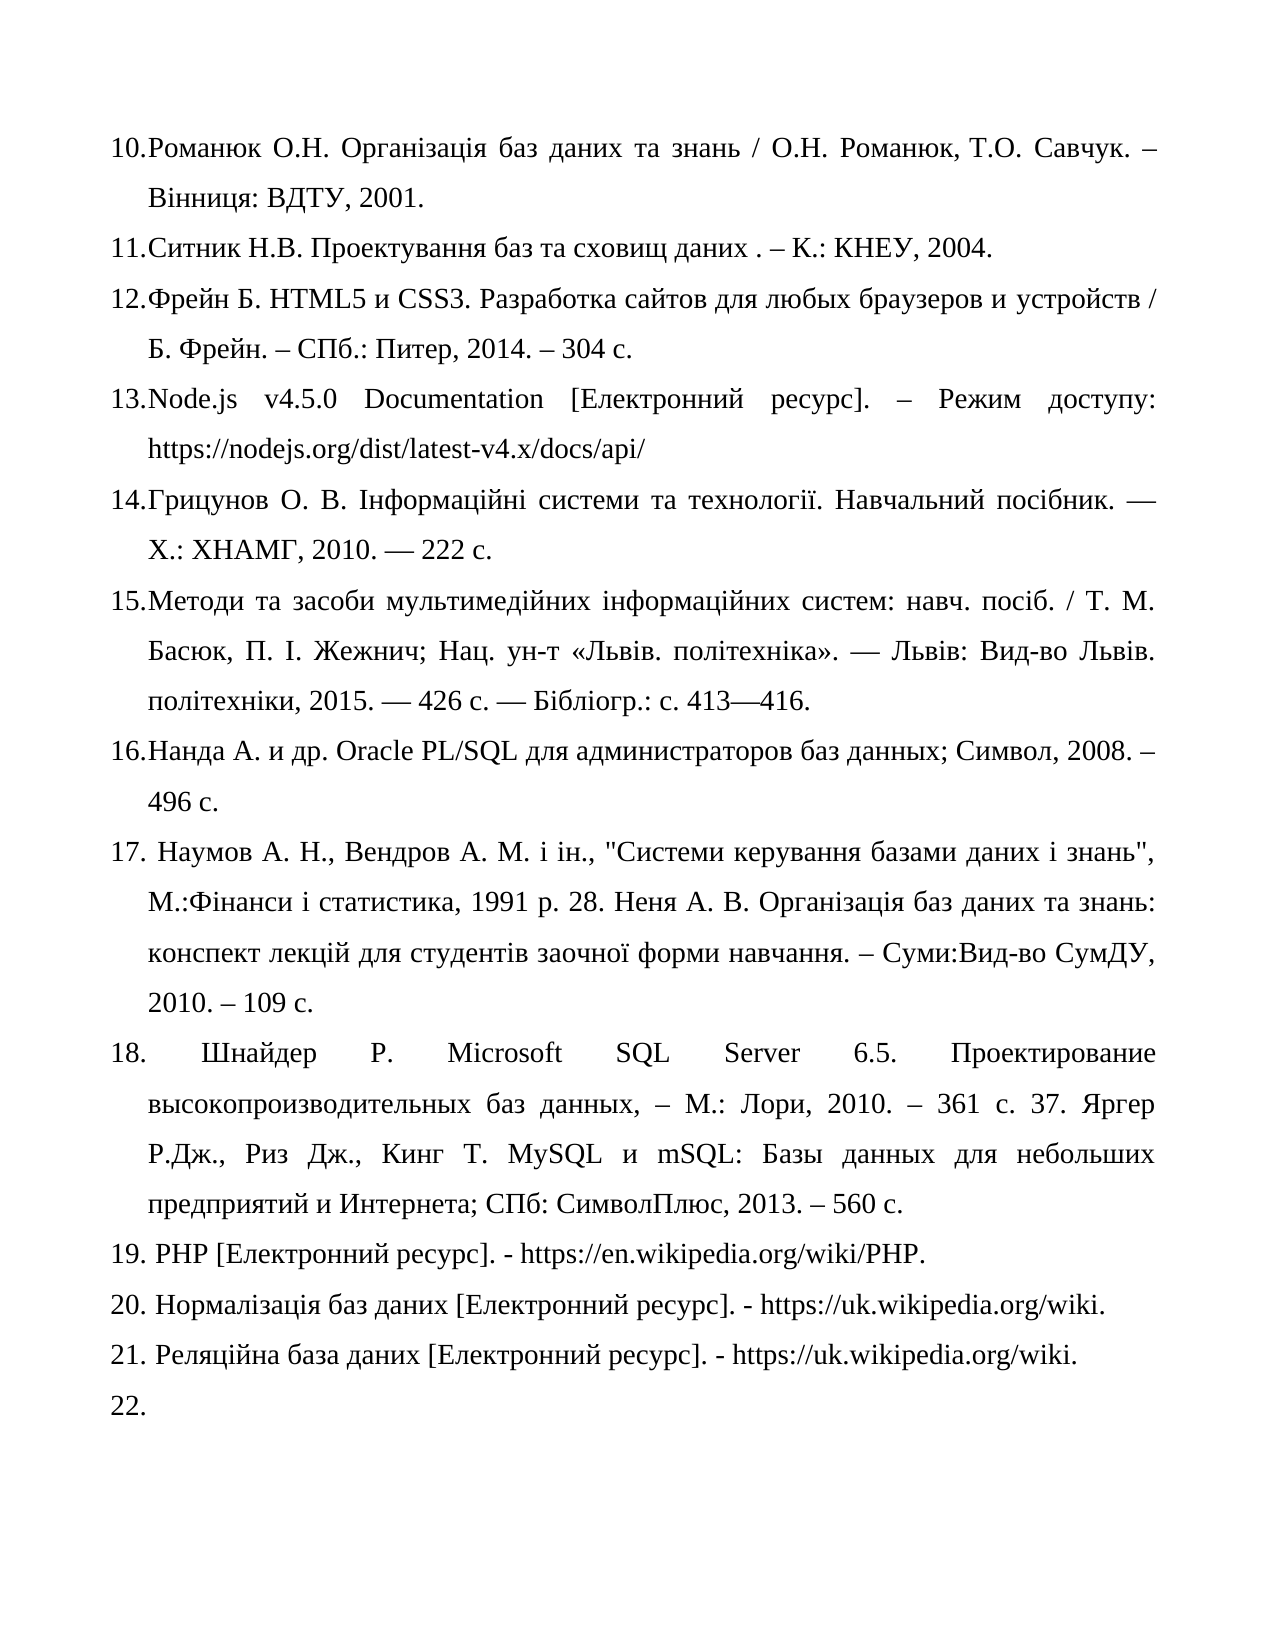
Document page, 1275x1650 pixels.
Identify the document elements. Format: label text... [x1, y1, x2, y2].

list Ситник Н.В. Проектування баз та сховищ даних . – К.: КНЕУ, 2004. [110, 230, 1157, 264]
list Node.js v4.5.0 Documentation [Електронний ресурс]. – Режим доступу: https://nodejs.org/dist/latest-v4.x/docs/api/ [110, 381, 1157, 465]
list Романюк О.Н. Організація баз даних та знань / О.Н. Романюк, Т.О. Савчук. – Вінниця: ВДТУ, 2001. [110, 130, 1157, 214]
list Грицунов О. В. Інформаційні системи та технології. Навчальний посібник. — Х.: ХНАМГ, 2010. — 222 с. [110, 482, 1157, 566]
list Фрейн Б. HTML5 и CSS3. Разработка сайтов для любых браузеров и устройств / Б. Фрейн. – СПб.: Питер, 2014. – 304 с. [110, 281, 1157, 364]
list Наумов А. H., Вендров А. М. і ін., "Системи керування базами даних і знань", М.:Фінанси і статистика, 1991 р. 28. Неня А. В. Організація баз даних та знань: конспект лекцій для студентів заочної форми навчання. – Суми:Вид-во СумДУ, 2010. – 109 с. [110, 834, 1157, 1019]
list Реляційна база даних [Електронний ресурс]. - https://uk.wikipedia.org/wiki. [110, 1337, 1157, 1371]
list PHP [Електронний ресурс]. - https://en.wikipedia.org/wiki/PHP. [110, 1237, 1157, 1270]
list Нормалізація баз даних [Електронний ресурс]. - https://uk.wikipedia.org/wiki. [110, 1287, 1157, 1321]
list Шнайдер Р. Microsoft SQL Server 6.5. Проектирование высокопроизводительных баз данных, – М.: Лори, 2010. – 361 c. 37. Яргер Р.Дж., Риз Дж., Кинг Т. MySQL и mSQL: Базы данных для небольших предприятий и Интернета; СПб: СимволПлюс, 2013. – 560 c. [110, 1035, 1157, 1220]
list Нанда А. и др. Oracle PL/SQL для администраторов баз данных; Символ, 2008. – 496 c. [110, 733, 1157, 817]
list Методи та засоби мультимедійних інформаційних систем: навч. посіб. / Т. М. Басюк, П. І. Жежнич; Нац. ун-т «Львів. політехніка». — Львів: Вид-во Львів. політехніки, 2015. — 426 c. — Бібліогр.: с. 413—416. [110, 583, 1157, 717]
